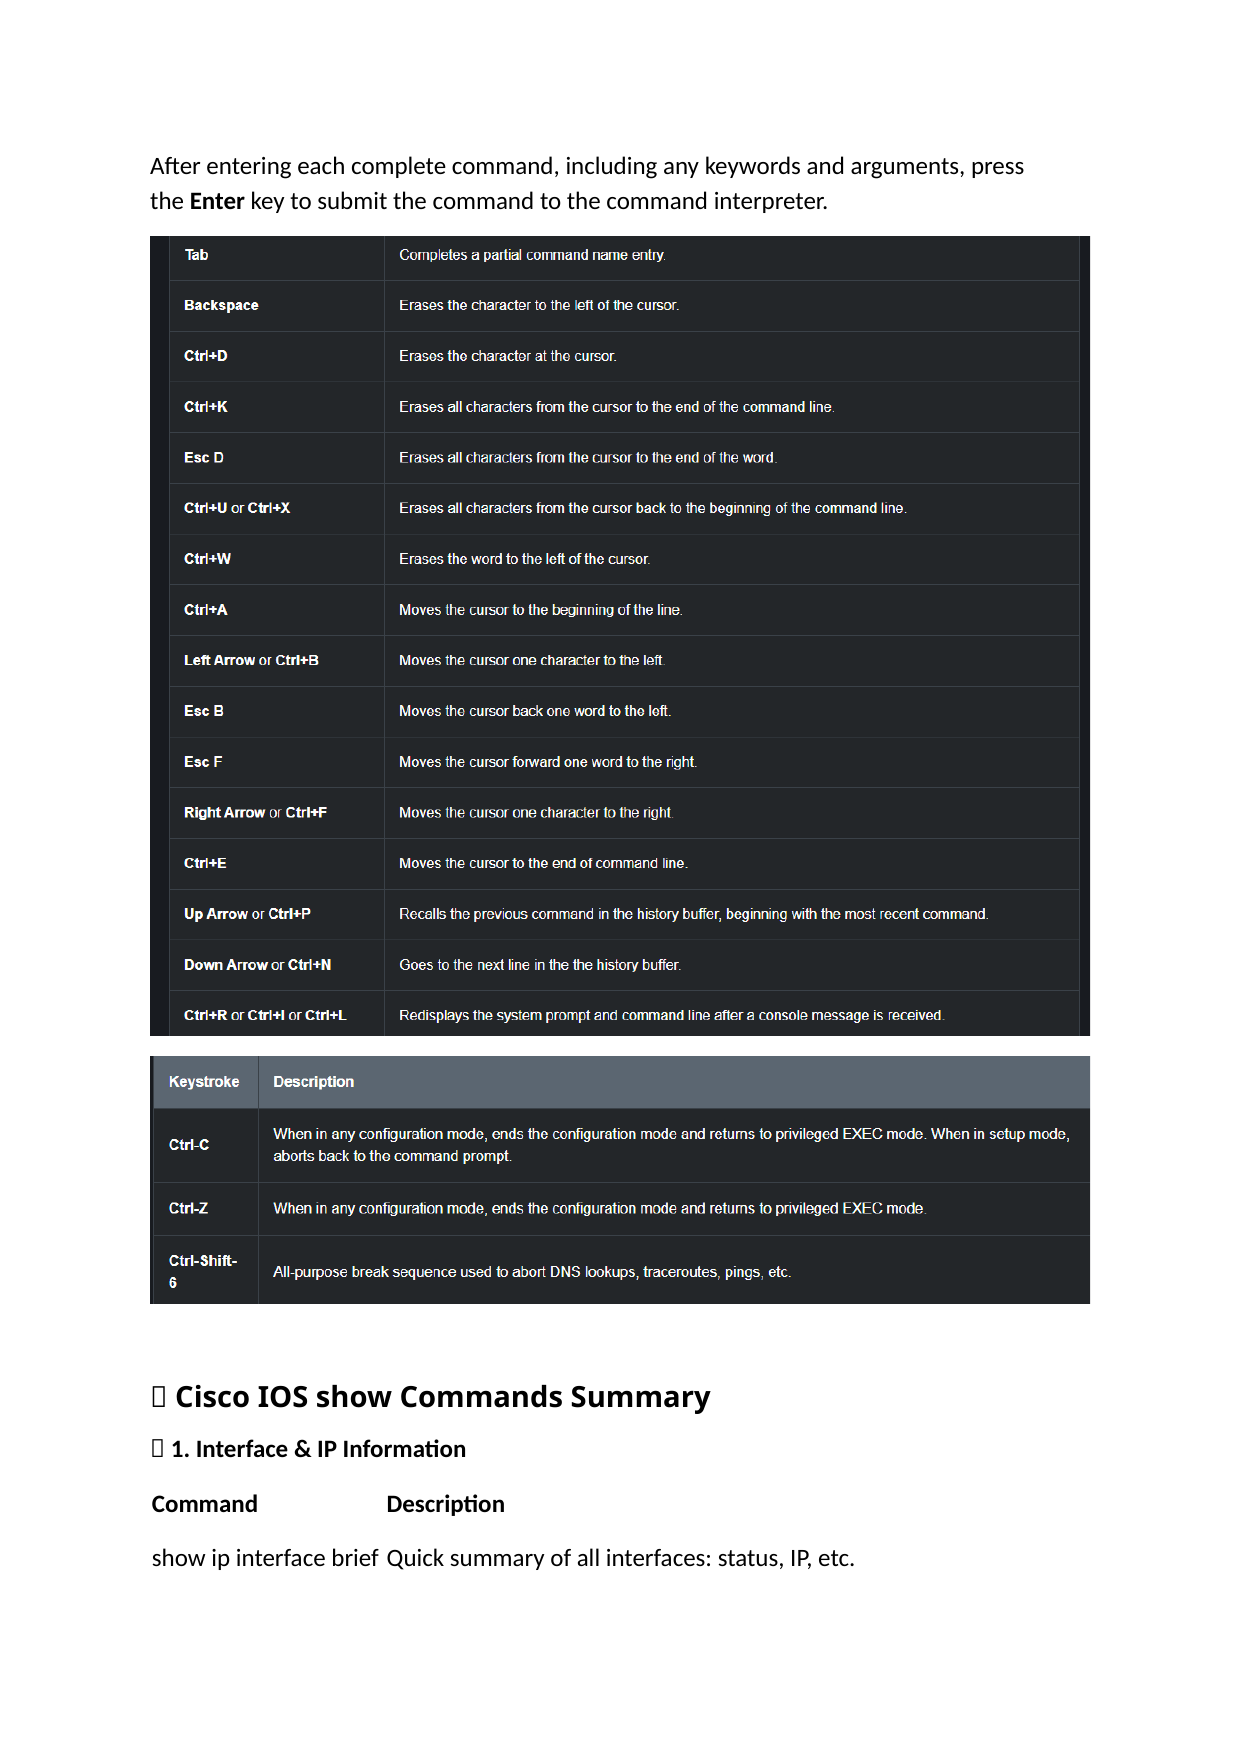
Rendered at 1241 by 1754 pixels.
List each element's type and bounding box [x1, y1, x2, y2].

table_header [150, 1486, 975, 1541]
picture [150, 236, 1091, 1036]
picture [150, 1056, 1091, 1304]
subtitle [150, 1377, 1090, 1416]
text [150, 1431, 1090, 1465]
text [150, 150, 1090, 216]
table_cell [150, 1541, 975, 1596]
